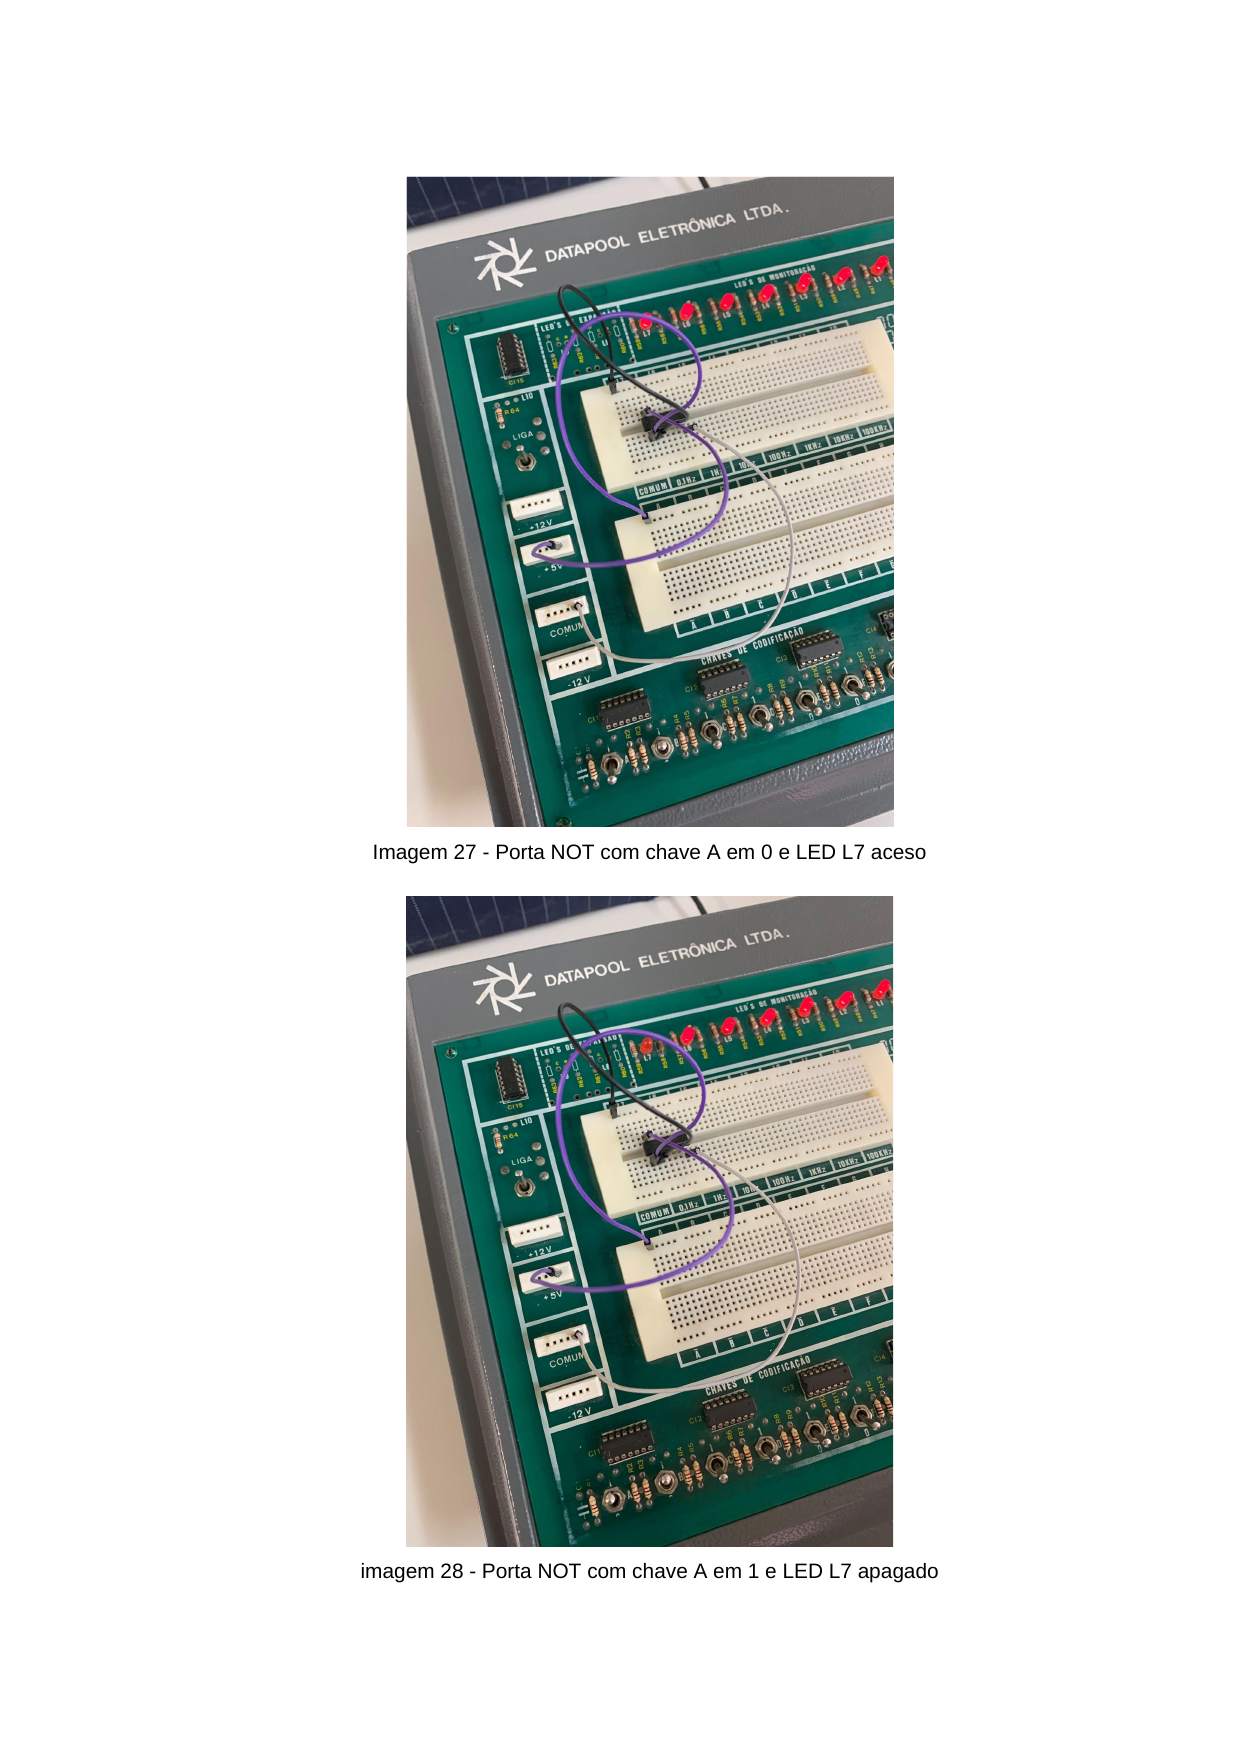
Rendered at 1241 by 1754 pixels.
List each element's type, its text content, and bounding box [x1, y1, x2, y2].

picture [407, 177, 894, 826]
text imagem 28 - Porta NOT com chave A em 1 e LED L7 apagado [177, 1559, 1122, 1583]
picture [406, 896, 894, 1547]
text Imagem 27 - Porta NOT com chave A em 0 e LED L7 aceso [177, 840, 1122, 864]
